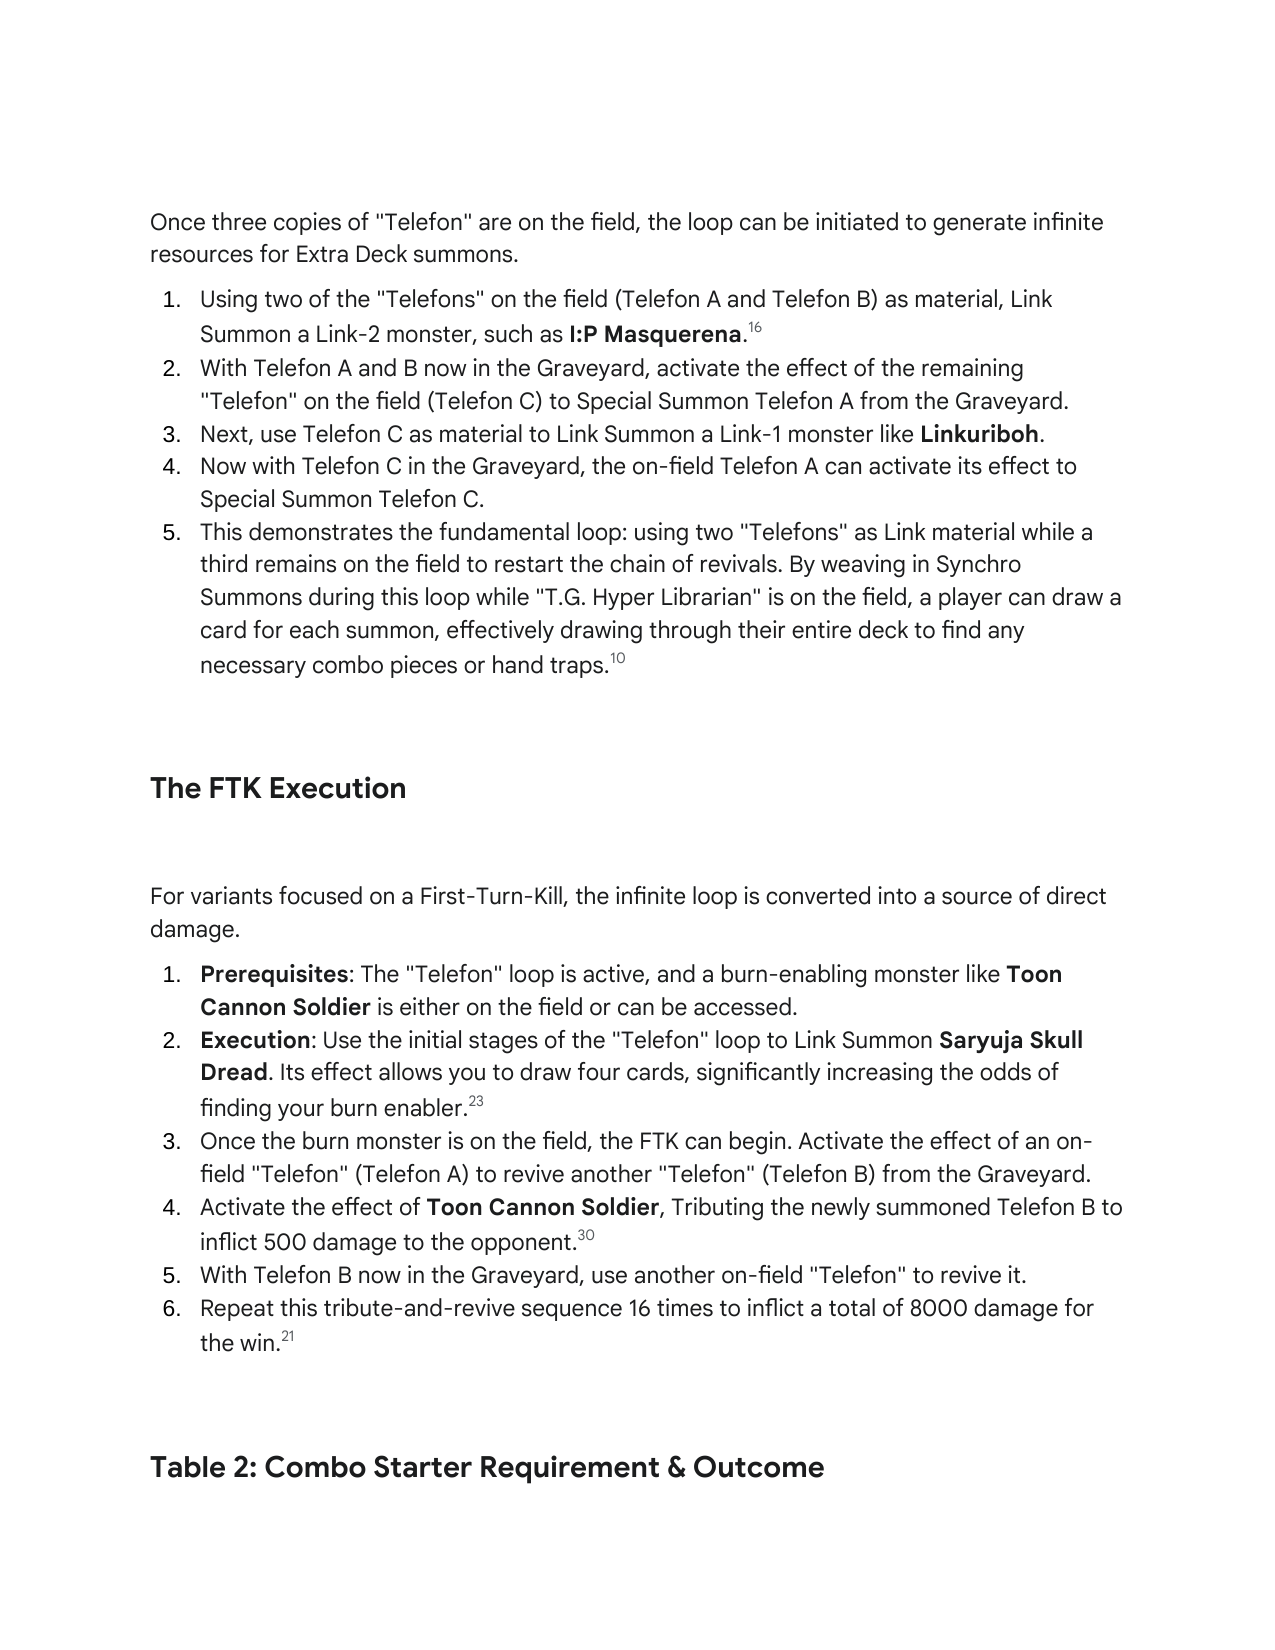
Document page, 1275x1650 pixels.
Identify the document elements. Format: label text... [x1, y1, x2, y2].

subtitle Table 2: Combo Starter Requirement & Outcome [150, 1449, 1125, 1486]
list Using two of the "Telefons" on the field (Telefon A and Telefon B) as material, Link Summon a Link-2 monster, such as I:P Masquerena.16 [162, 286, 1125, 350]
list With Telefon B now in the Graveyard, use another on-field "Telefon" to revive it. [162, 1262, 1125, 1291]
list Once the burn monster is on the field, the FTK can begin. Activate the effect of an on-field "Telefon" (Telefon A) to revive another "Telefon" (Telefon B) from the Graveyard. [162, 1127, 1125, 1189]
list Prerequisites: The "Telefon" loop is active, and a burn-enabling monster like Toon Cannon Soldier is either on the field or can be accessed. [162, 961, 1125, 1022]
list Execution: Use the initial stages of the "Telefon" loop to Link Summon Saryuja Skull Dread. Its effect allows you to draw four cards, significantly increasing the odds of finding your burn enabler.23 [162, 1026, 1125, 1123]
text For variants focused on a First-Turn-Kill, the infinite loop is converted into a source of direct damage. [150, 883, 1125, 944]
subtitle The FTK Execution [150, 771, 1125, 807]
list Repeat this tribute-and-revive sequence 16 times to inflict a total of 8000 damage for the win.21 [162, 1294, 1125, 1359]
text Once three copies of "Telefon" are on the field, the loop can be initiated to generate infinite resources for Extra Deck summons. [150, 208, 1125, 269]
list This demonstrates the fundamental loop: using two "Telefons" as Link material while a third remains on the field to restart the chain of revivals. By weaving in Synchro Summons during this loop while "T.G. Hyper Librarian" is on the field, a player can draw a card for each summon, effectively drawing through their entire deck to find any necessary combo pieces or hand traps.10 [162, 518, 1125, 681]
list Now with Telefon C in the Graveyard, the on-field Telefon A can activate its effect to Special Summon Telefon C. [162, 453, 1125, 514]
list With Telefon A and B now in the Graveyard, activate the effect of the remaining "Telefon" on the field (Telefon C) to Special Summon Telefon A from the Graveyard. [162, 354, 1125, 416]
list Next, use Telefon C as material to Link Summon a Link-1 monster like Linkuriboh. [162, 420, 1125, 449]
list Activate the effect of Toon Cannon Soldier, Tributing the newly summoned Telefon B to inflict 500 damage to the opponent.30 [162, 1193, 1125, 1257]
